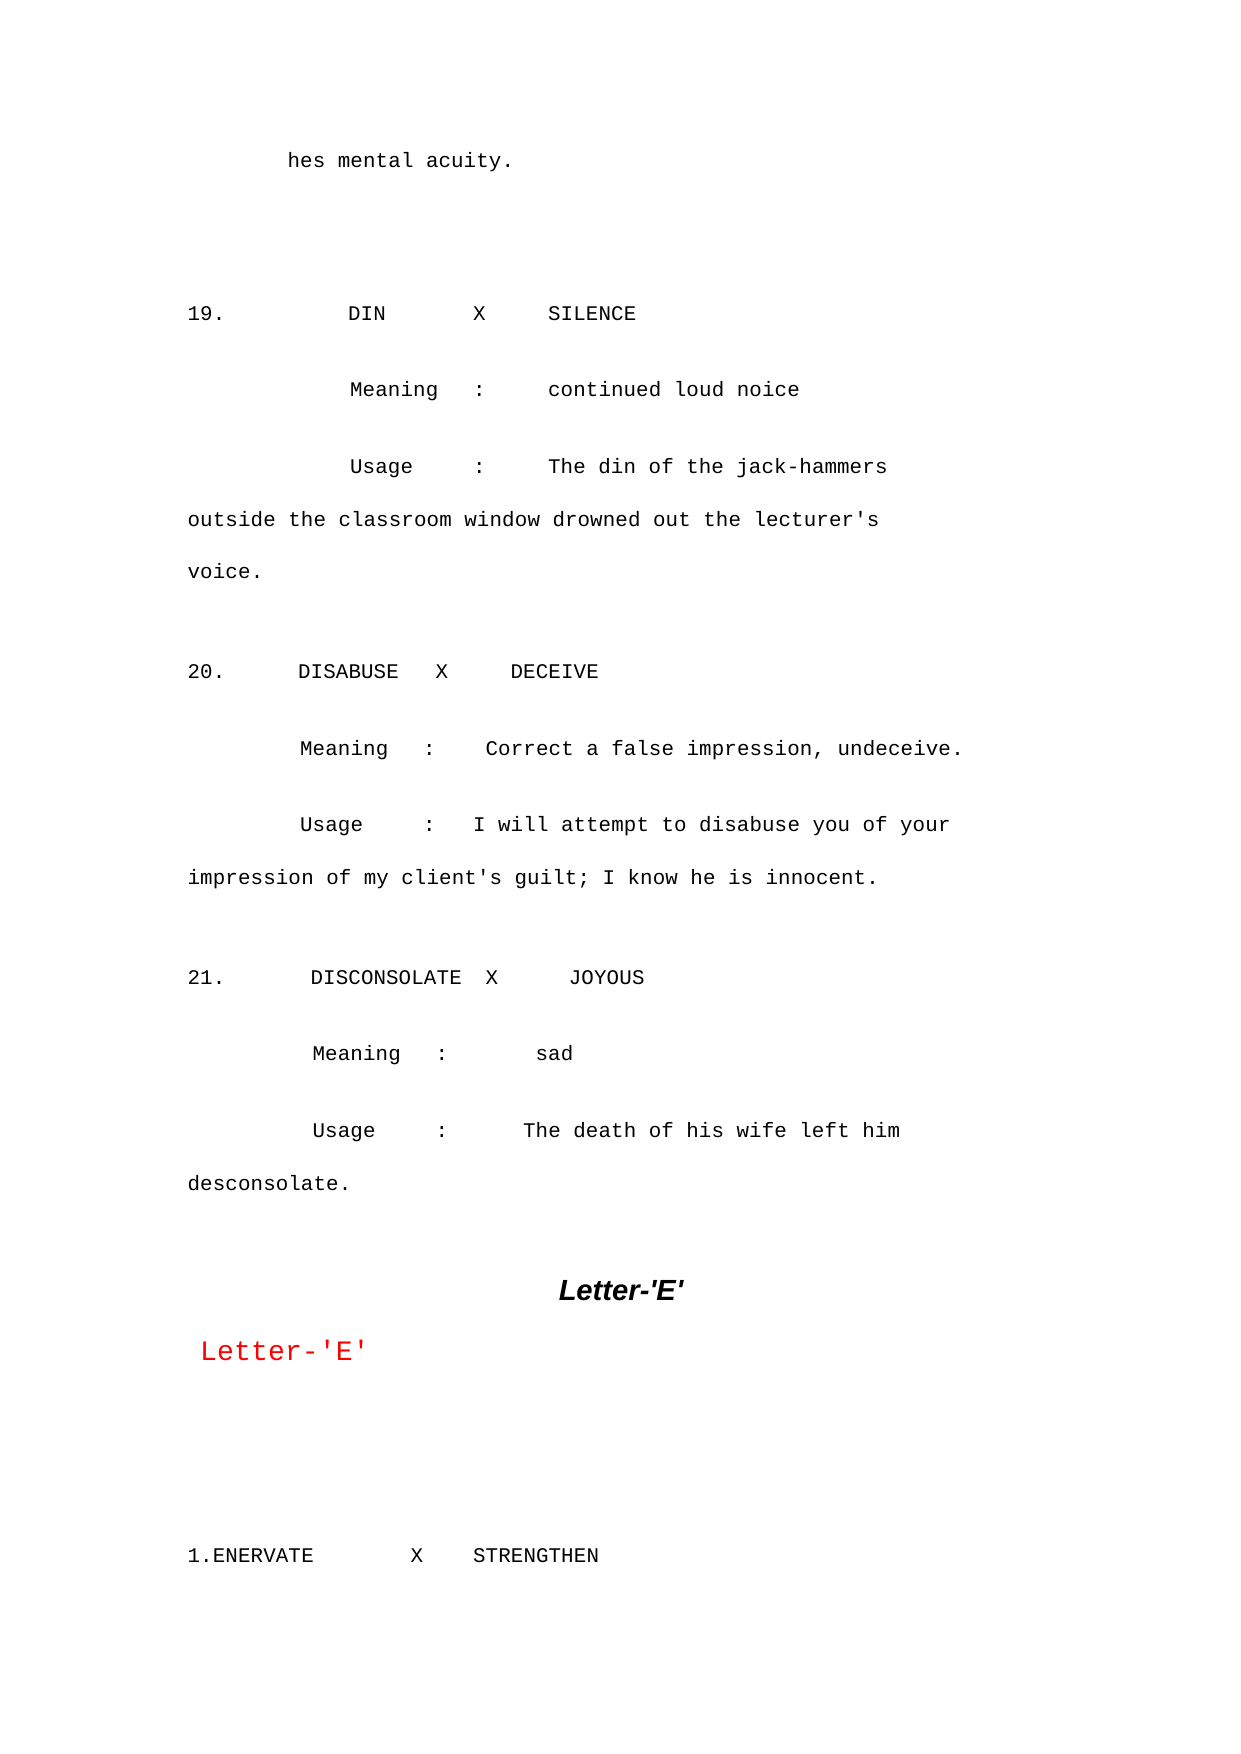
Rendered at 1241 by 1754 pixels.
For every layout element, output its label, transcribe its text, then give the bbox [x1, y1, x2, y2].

text Meaning : Correct a false impression, undeceive. Usage : I will attempt to disabuse you of your [300, 694, 967, 847]
text 21. DISCONSOLATE X JOYOUS Meaning : sad [187, 967, 648, 1067]
text Letter-'E' [554, 1273, 688, 1306]
text Usage : The death of his wife left him desconsolate. [187, 1120, 904, 1196]
text 20. DISABUSE X DECEIVE [187, 661, 1065, 685]
text 19. DIN X SILENCE [187, 303, 1065, 327]
text 1.ENERVATE X STRENGTHEN [187, 1546, 1065, 1569]
text Meaning : continued loud noice [350, 379, 1065, 403]
text impression of my client's guilt; I know he is innocent. [187, 867, 1065, 891]
text Letter-'E' [200, 1337, 1065, 1369]
text hes mental acuity. [187, 150, 929, 174]
text Usage : The din of the jack-hammers outside the classroom window drowned out the lecturer's voice. [187, 456, 892, 585]
